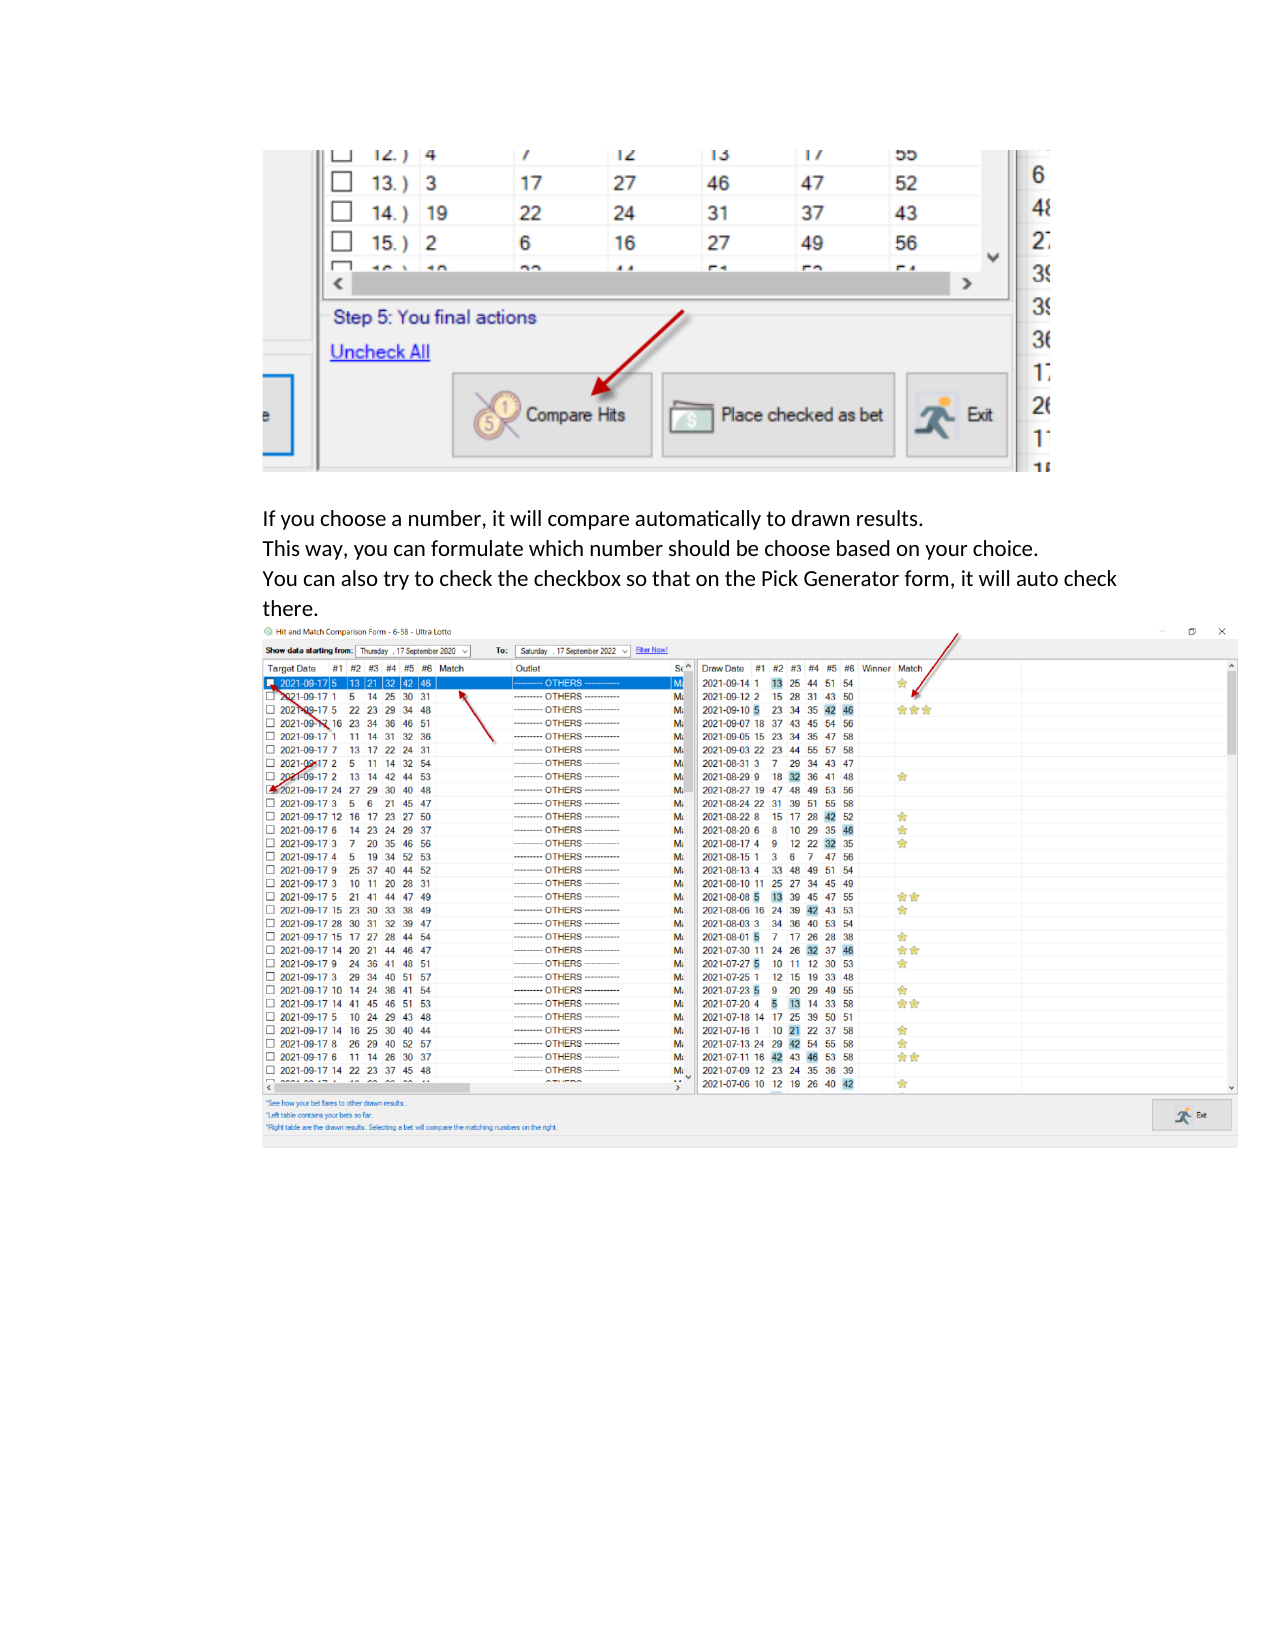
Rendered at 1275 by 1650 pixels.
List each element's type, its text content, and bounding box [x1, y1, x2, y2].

list You can also try to check the checkbox so that on the Pick Generator form, it will auto check there. [262, 564, 1125, 622]
list This way, you can formulate which number should be choose based on your choice. [262, 534, 1125, 562]
picture [262, 150, 1050, 472]
picture [262, 624, 1238, 1148]
list If you choose a number, it will compare automatically to drawn results. [262, 504, 1125, 532]
